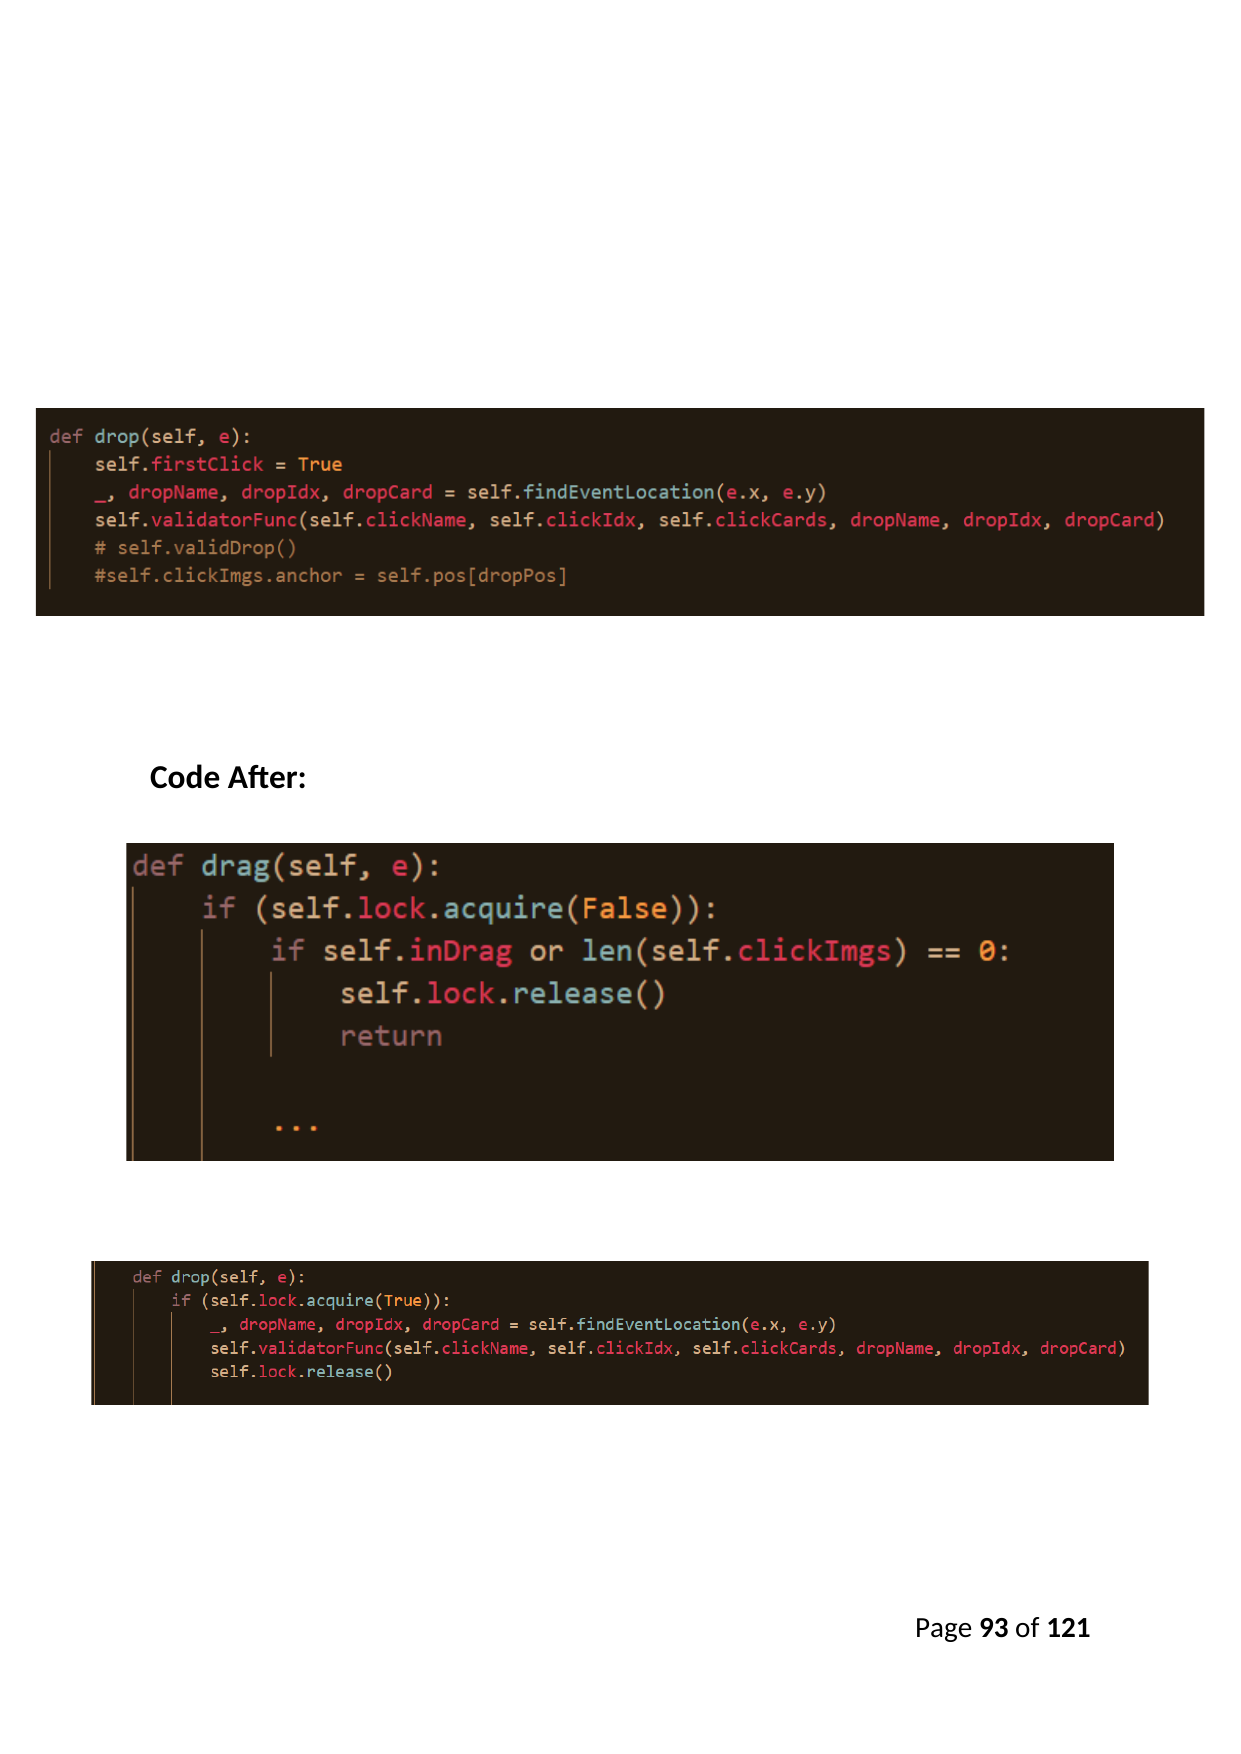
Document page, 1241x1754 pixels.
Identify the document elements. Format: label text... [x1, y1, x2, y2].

subtitle Code After: [150, 756, 1090, 797]
picture [35, 408, 1205, 616]
picture [91, 1261, 1149, 1405]
picture [126, 843, 1114, 1161]
